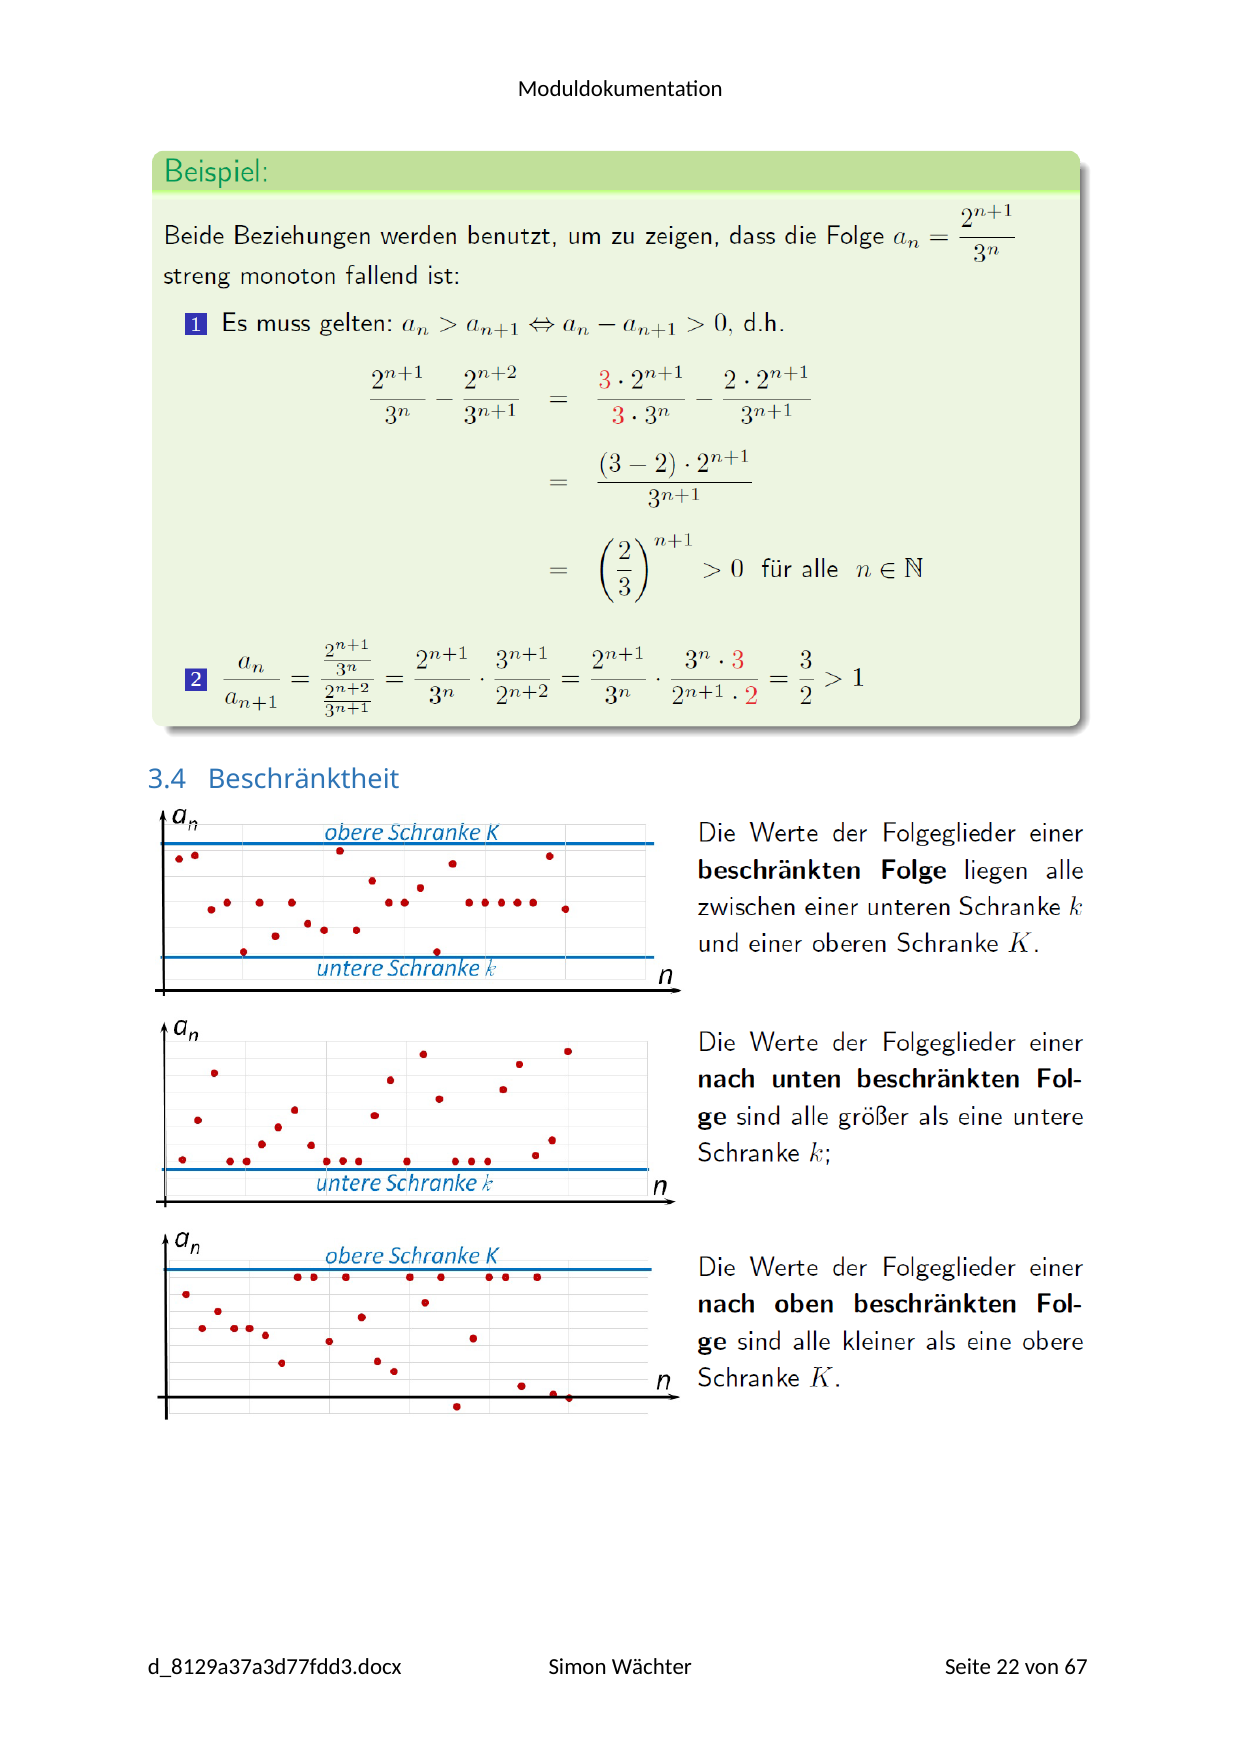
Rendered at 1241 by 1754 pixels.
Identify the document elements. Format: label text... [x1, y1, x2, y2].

subtitle Beschränktheit [148, 759, 1093, 796]
picture [147, 799, 1093, 1421]
picture [147, 147, 1093, 741]
